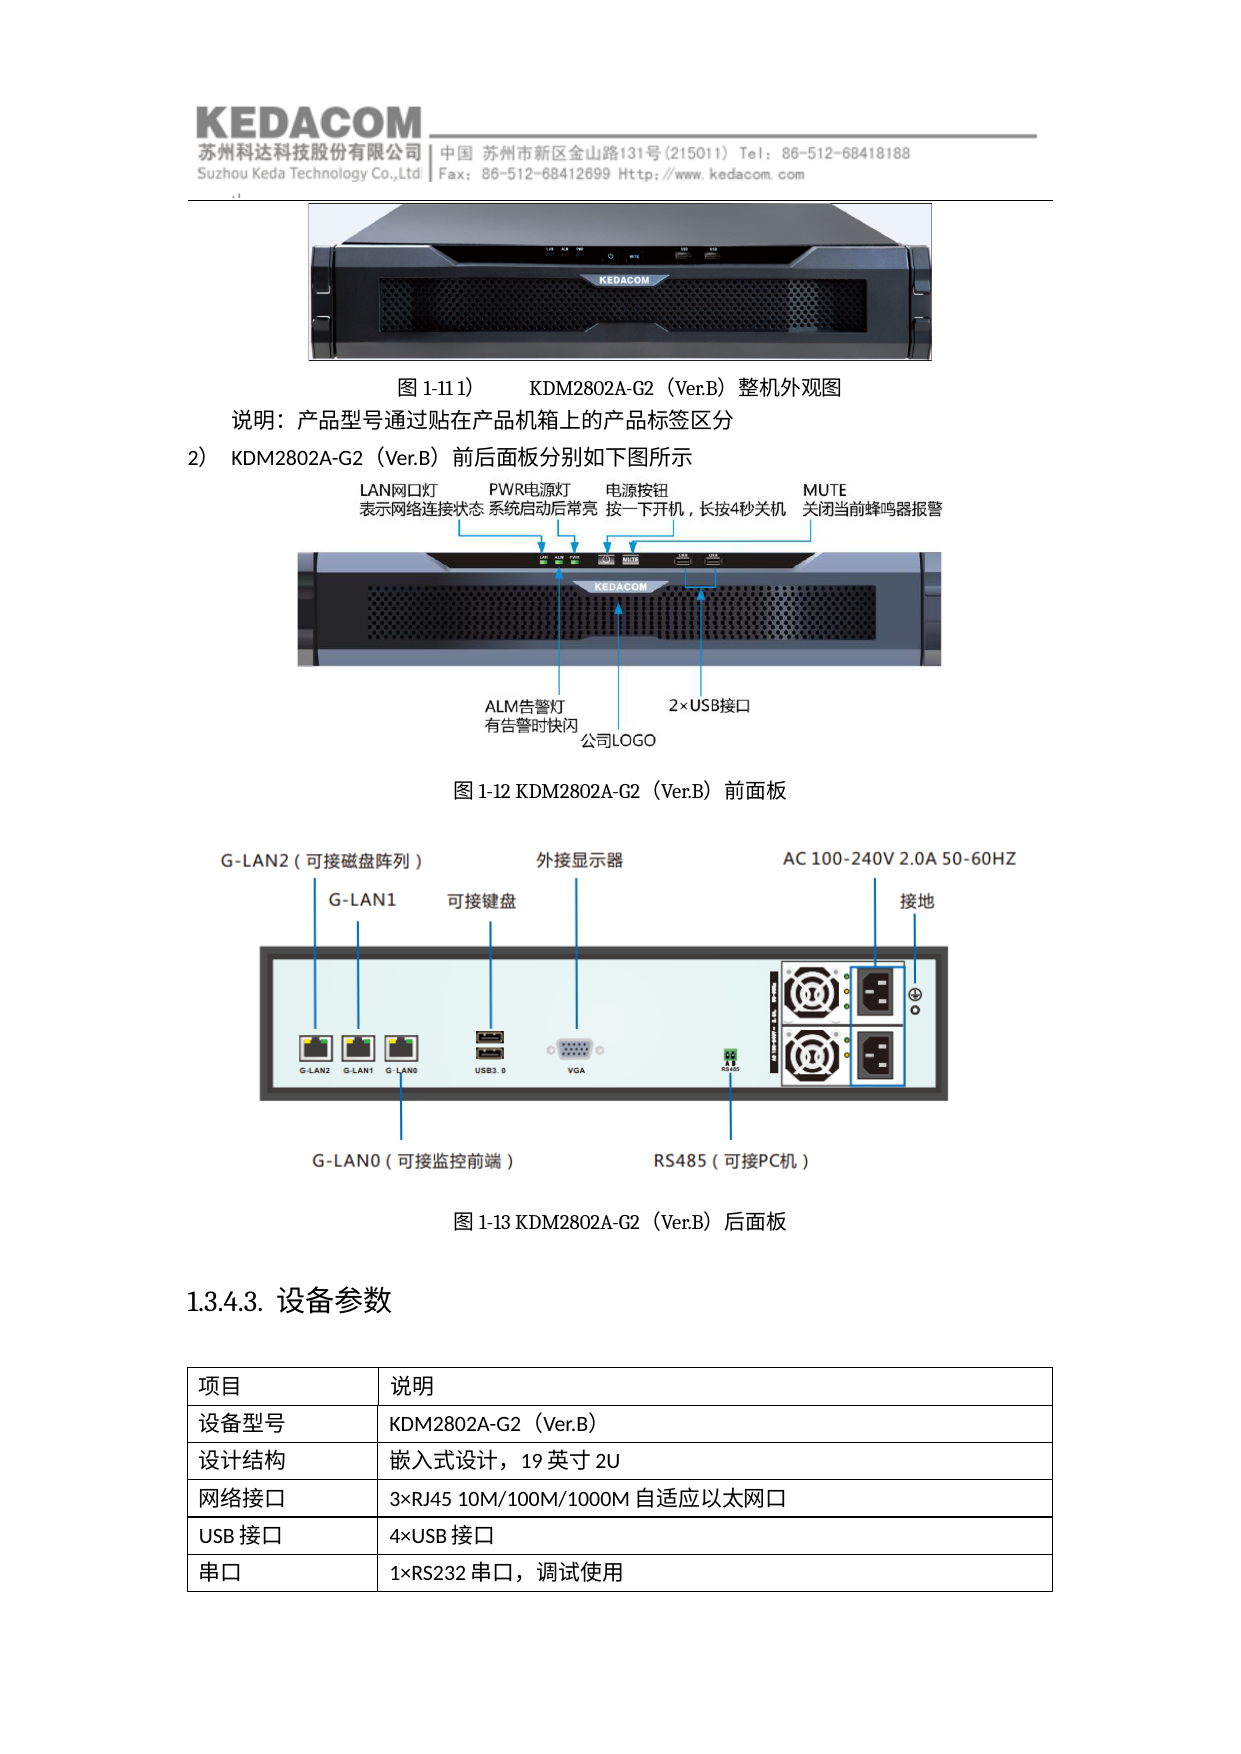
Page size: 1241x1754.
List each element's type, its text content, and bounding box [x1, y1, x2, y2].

picture [308, 203, 932, 361]
table_cell 3×RJ45 10M/100M/1000M自适应以太网口 [378, 1480, 1052, 1516]
table_header 说明 [379, 1368, 1052, 1404]
table_cell 1×RS232串口，调试使用 [378, 1555, 1052, 1591]
text 图 1-11 1） KDM2802A-G2（Ver.B）整机外观图 [187, 370, 1053, 403]
table_cell KDM2802A-G2（Ver.B） [378, 1406, 1052, 1442]
table_cell 设备型号 [188, 1406, 377, 1442]
text 图 1-12 KDM2802A-G2（Ver.B）前面板 [187, 774, 1053, 806]
table_cell 串口 [188, 1555, 377, 1591]
text 图 1-13 KDM2802A-G2（Ver.B）后面板 [187, 1204, 1053, 1237]
picture [187, 88, 1053, 198]
text 2） KDM2802A-G2（Ver.B）前后面板分别如下图所示 [187, 440, 1053, 472]
table_header 项目 [188, 1368, 378, 1404]
text 说明：产品型号通过贴在产品机箱上的产品标签区分 [187, 403, 1053, 435]
table_cell 网络接口 [188, 1480, 377, 1516]
table_cell USB接口 [188, 1518, 377, 1554]
table_cell 设计结构 [188, 1443, 377, 1479]
subtitle 设备参数 [187, 1266, 1053, 1331]
table_cell 嵌入式设计，19英寸2U [378, 1443, 1052, 1479]
picture [214, 842, 1026, 1179]
table_cell 4×USB接口 [378, 1518, 1052, 1554]
